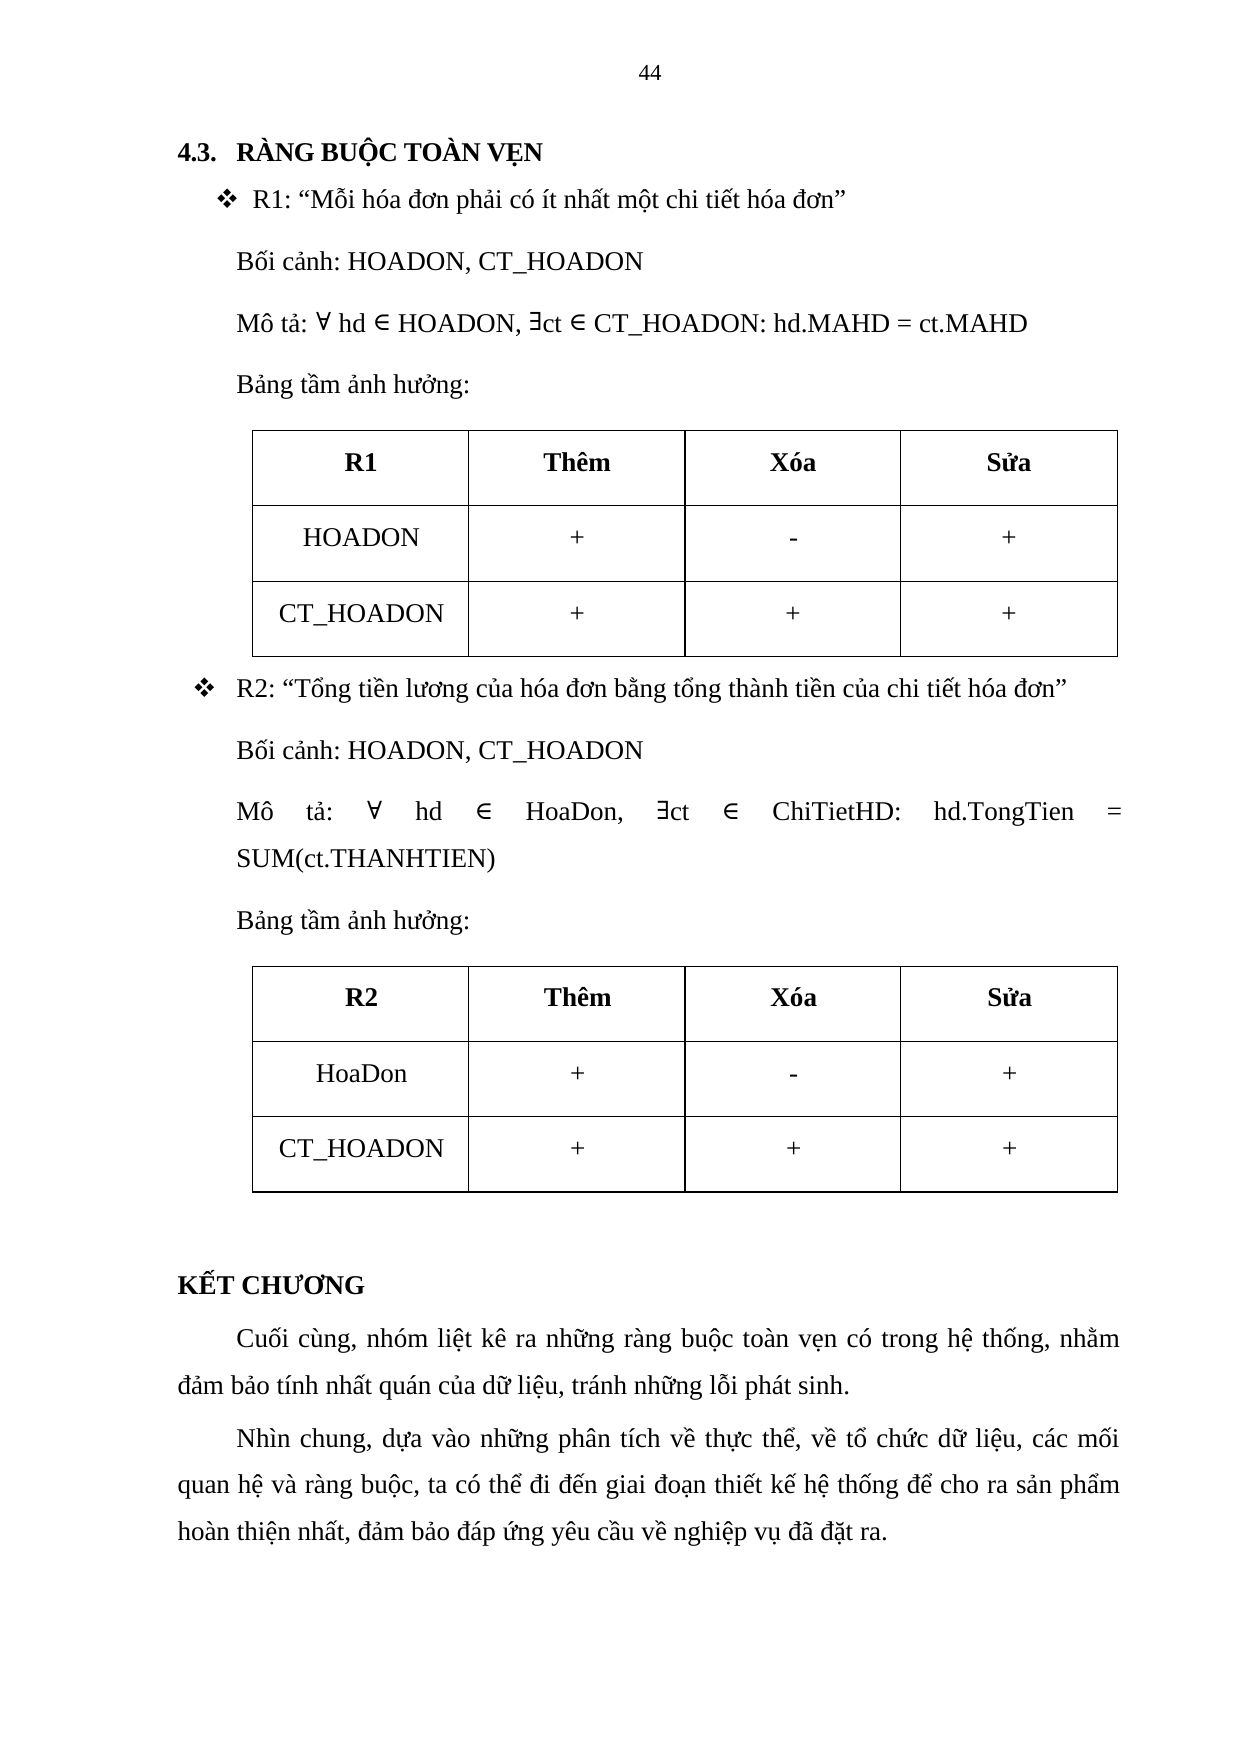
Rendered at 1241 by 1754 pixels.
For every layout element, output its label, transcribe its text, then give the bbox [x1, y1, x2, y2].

table_cell + [469, 1117, 684, 1191]
table_header Thêm [469, 967, 684, 1041]
table_header Xóa [686, 967, 900, 1041]
text Mô tả: hd HOADON, ct CT_HOADON: hd.MAHD = ct.MAHD [177, 307, 1122, 338]
table_header Xóa [686, 431, 900, 505]
text KẾT CHƯƠNG [177, 1269, 1122, 1300]
table_cell CT_HOADON [253, 582, 468, 656]
table_cell + [901, 506, 1117, 581]
table_cell + [469, 1042, 684, 1116]
table_cell - [686, 506, 900, 581]
table_cell - [686, 1042, 900, 1116]
table_cell + [469, 582, 684, 656]
table_cell + [901, 582, 1117, 656]
table_cell HoaDon [253, 1042, 468, 1116]
text Bối cảnh: HOADON, CT_HOADON [177, 245, 1122, 276]
table_cell CT_HOADON [253, 1117, 468, 1191]
text Bảng tầm ảnh hưởng: [236, 904, 1122, 935]
table_cell + [686, 1117, 900, 1191]
text Nhìn chung, dựa vào những phân tích về thực thể, về tổ chức dữ liệu, các mối quan hệ và ràng buộc, ta có thể đi đến giai đoạn thiết kế hệ thống để cho ra sản phẩm hoàn thiện nhất, đảm bảo đáp ứng yêu cầu về nghiệp vụ đã đặt ra. [177, 1422, 1122, 1546]
text Bảng tầm ảnh hưởng: [177, 368, 1122, 399]
table_cell + [686, 582, 900, 656]
table_header Thêm [469, 431, 684, 505]
table_header Sửa [901, 431, 1117, 505]
text Cuối cùng, nhóm liệt kê ra những ràng buộc toàn vẹn có trong hệ thống, nhằm đảm bảo tính nhất quán của dữ liệu, tránh những lỗi phát sinh. [177, 1322, 1122, 1400]
list RÀNG BUỘC TOÀN VẸN [177, 136, 1122, 168]
table_cell + [901, 1117, 1117, 1191]
list R1: “Mỗi hóa đơn phải có ít nhất một chi tiết hóa đơn” [215, 183, 1122, 214]
table_header R1 [253, 431, 468, 505]
table_cell + [901, 1042, 1117, 1116]
table_header Sửa [901, 967, 1117, 1041]
table_cell HOADON [253, 506, 468, 581]
text Mô tả: hd HoaDon, ct ChiTietHD: hd.TongTien = SUM(ct.THANHTIEN) [236, 796, 1122, 873]
table_cell + [469, 506, 684, 581]
text Bối cảnh: HOADON, CT_HOADON [236, 734, 1122, 765]
table_header R2 [253, 967, 468, 1041]
list R2: “Tổng tiền lương của hóa đơn bằng tổng thành tiền của chi tiết hóa đơn” [192, 672, 1122, 703]
